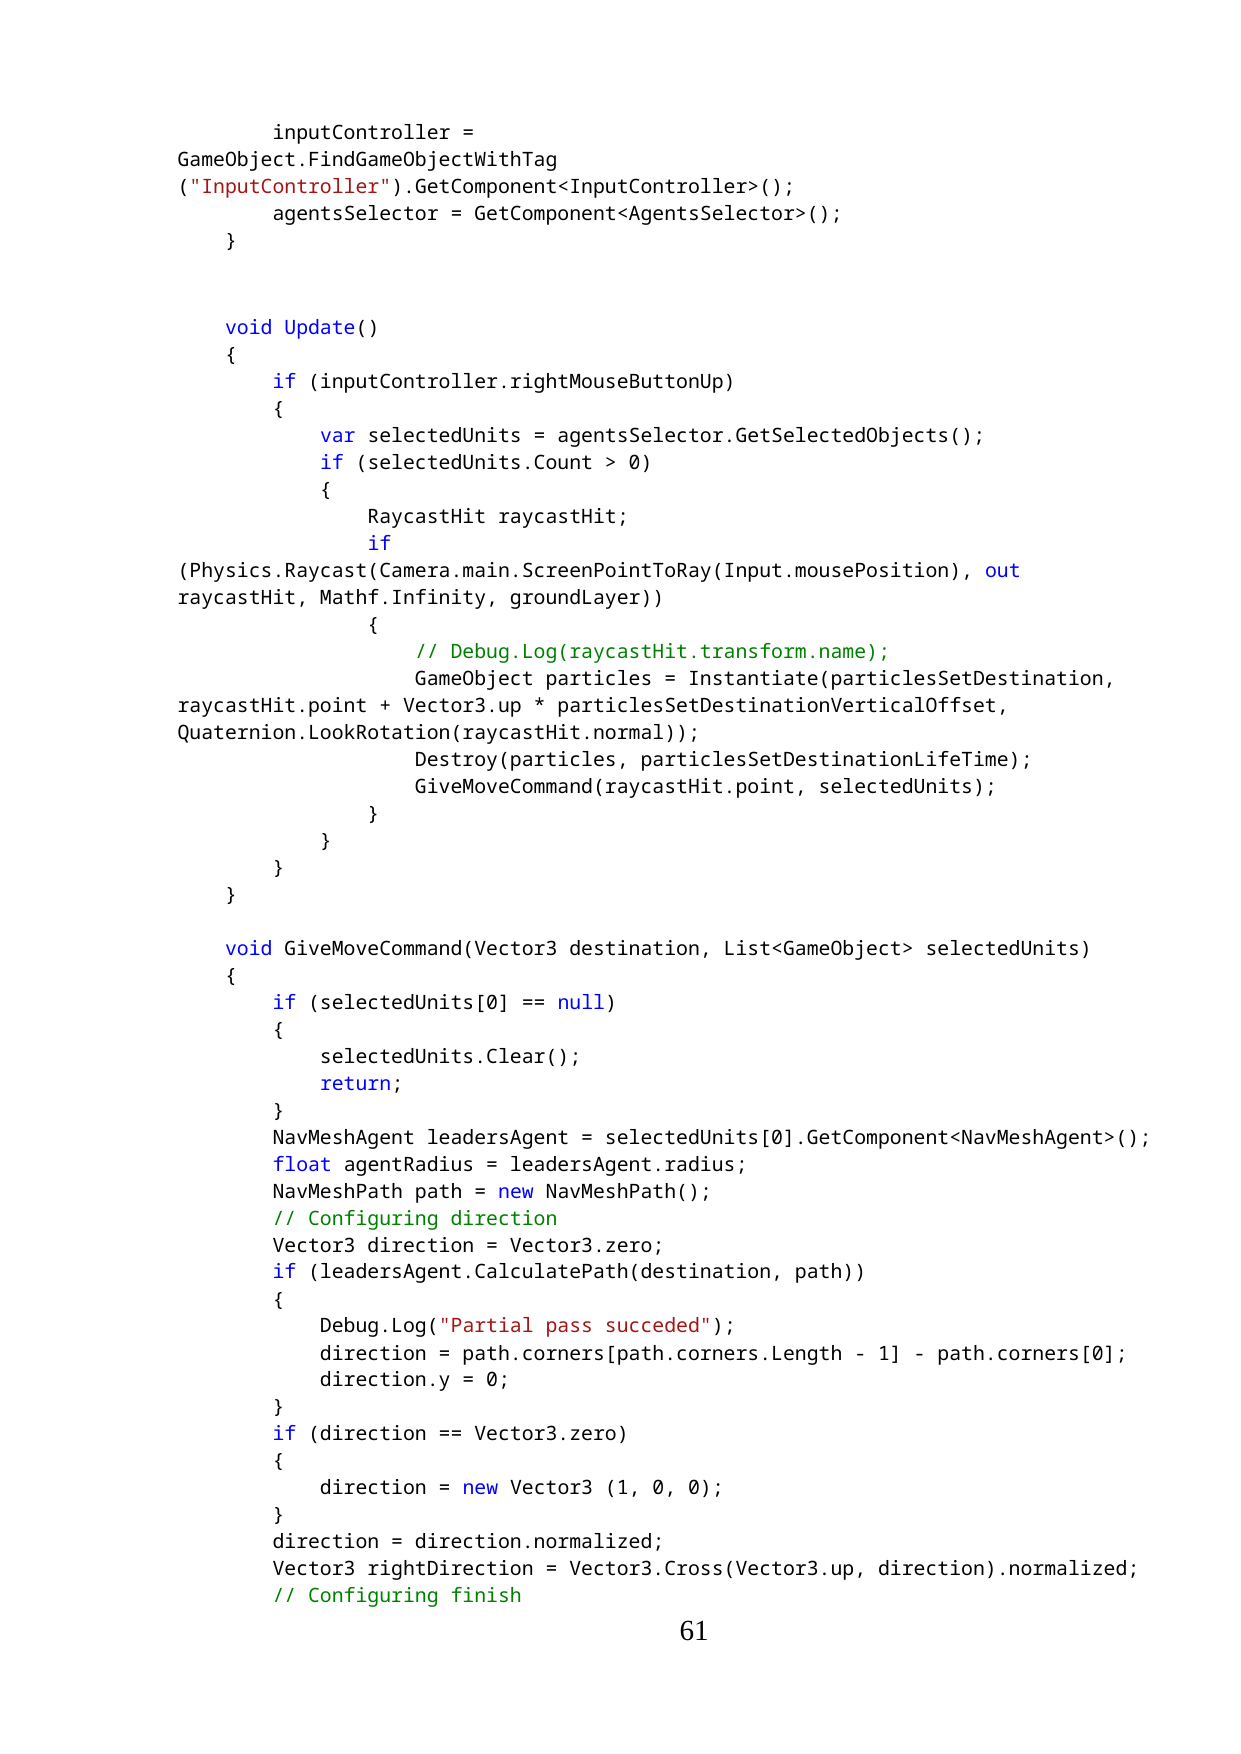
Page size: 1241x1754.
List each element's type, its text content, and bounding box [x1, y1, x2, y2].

text if (direction == Vector3.zero) [177, 1420, 1152, 1447]
text agentsSelector = GetComponent<AgentsSelector>(); [177, 199, 1152, 226]
text if (selectedUnits.Count > 0) [177, 448, 1152, 475]
text } [177, 853, 1152, 880]
text } [177, 1501, 1152, 1528]
text Vector3 rightDirection = Vector3.Cross(Vector3.up, direction).normalized; [177, 1554, 1152, 1582]
text direction = new Vector3 (1, 0, 0); [177, 1474, 1152, 1501]
text Debug.Log("Partial pass succeded"); [177, 1312, 1152, 1339]
text } [177, 799, 1152, 826]
text { [177, 394, 1152, 421]
text if (leadersAgent.CalculatePath(destination, path)) [177, 1258, 1152, 1285]
text { [177, 1447, 1152, 1474]
text { [177, 961, 1152, 988]
text } [177, 1393, 1152, 1420]
text } [177, 880, 1152, 907]
text if (inputController.rightMouseButtonUp) [177, 367, 1152, 394]
text direction = direction.normalized; [177, 1528, 1152, 1554]
text inputController = GameObject.FindGameObjectWithTag("InputController").GetComponent<InputController>(); [177, 118, 1152, 199]
text { [177, 341, 1152, 367]
text selectedUnits.Clear(); [177, 1042, 1152, 1069]
text { [177, 1285, 1152, 1312]
text // Debug.Log(raycastHit.transform.name); [177, 637, 1152, 664]
text GameObject particles = Instantiate(particlesSetDestination, raycastHit.point + Vector3.up * particlesSetDestinationVerticalOffset, Quaternion.LookRotation(raycastHit.normal)); [177, 664, 1152, 745]
text void Update() [177, 313, 1152, 341]
text return; [177, 1069, 1152, 1096]
text RaycastHit raycastHit; [177, 502, 1152, 529]
text } [177, 826, 1152, 853]
text if (Physics.Raycast(Camera.main.ScreenPointToRay(Input.mousePosition), out raycastHit, Mathf.Infinity, groundLayer)) [177, 529, 1152, 610]
text // Configuring direction [177, 1204, 1152, 1231]
text { [177, 1015, 1152, 1042]
text direction = path.corners[path.corners.Length - 1] - path.corners[0]; [177, 1339, 1152, 1366]
text direction.y = 0; [177, 1366, 1152, 1393]
text // Configuring finish [177, 1582, 1152, 1608]
text if (selectedUnits[0] == null) [177, 988, 1152, 1015]
text NavMeshAgent leadersAgent = selectedUnits[0].GetComponent<NavMeshAgent>(); [177, 1123, 1152, 1150]
text GiveMoveCommand(raycastHit.point, selectedUnits); [177, 772, 1152, 799]
text } [177, 226, 1152, 253]
text Vector3 direction = Vector3.zero; [177, 1231, 1152, 1258]
text { [177, 475, 1152, 502]
text { [177, 610, 1152, 637]
text } [177, 1096, 1152, 1123]
text NavMeshPath path = new NavMeshPath(); [177, 1177, 1152, 1204]
text void GiveMoveCommand(Vector3 destination, List<GameObject> selectedUnits) [177, 934, 1152, 961]
text var selectedUnits = agentsSelector.GetSelectedObjects(); [177, 421, 1152, 448]
text float agentRadius = leadersAgent.radius; [177, 1150, 1152, 1177]
text Destroy(particles, particlesSetDestinationLifeTime); [177, 745, 1152, 772]
